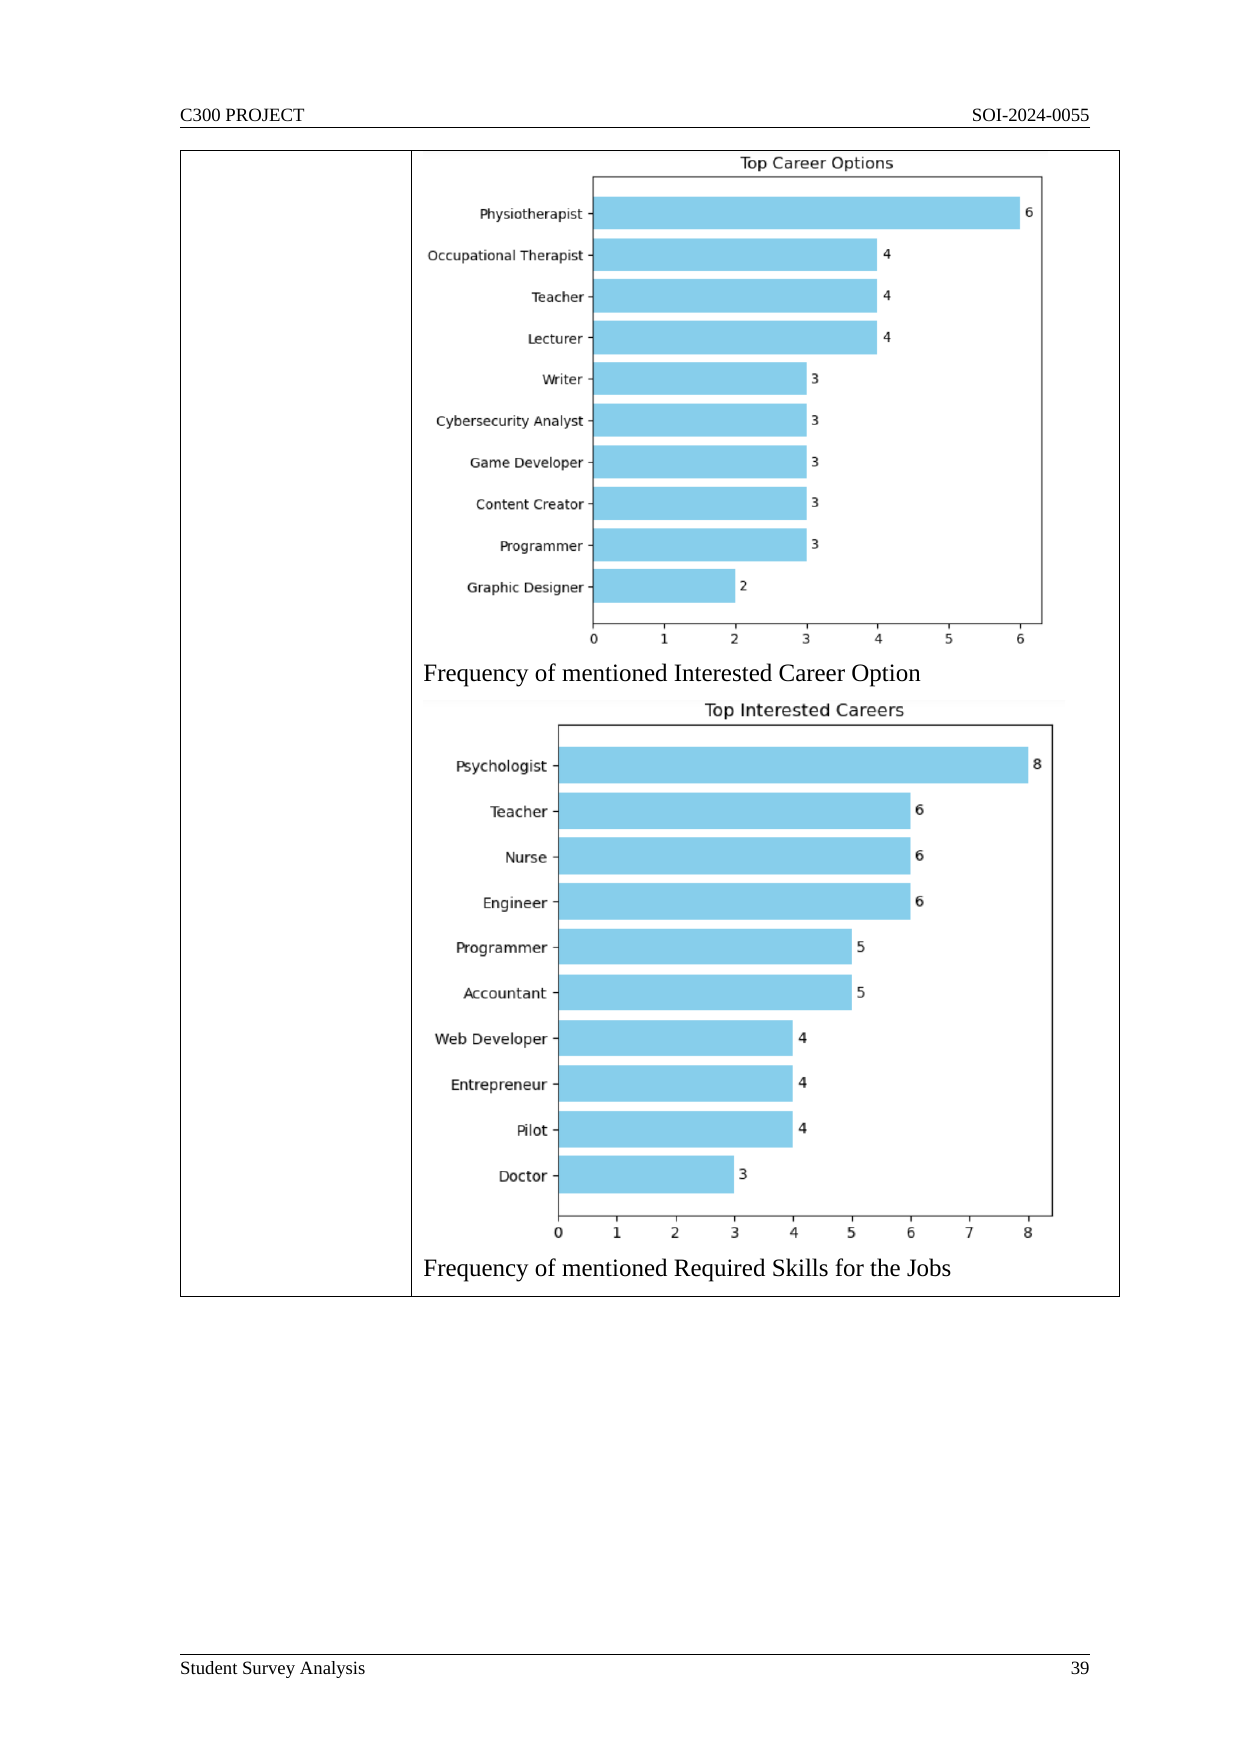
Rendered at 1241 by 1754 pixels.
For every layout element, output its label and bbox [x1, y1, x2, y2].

table_header [412, 151, 1119, 1296]
picture [423, 151, 1048, 644]
picture [423, 700, 1066, 1239]
table_header [181, 151, 411, 1296]
